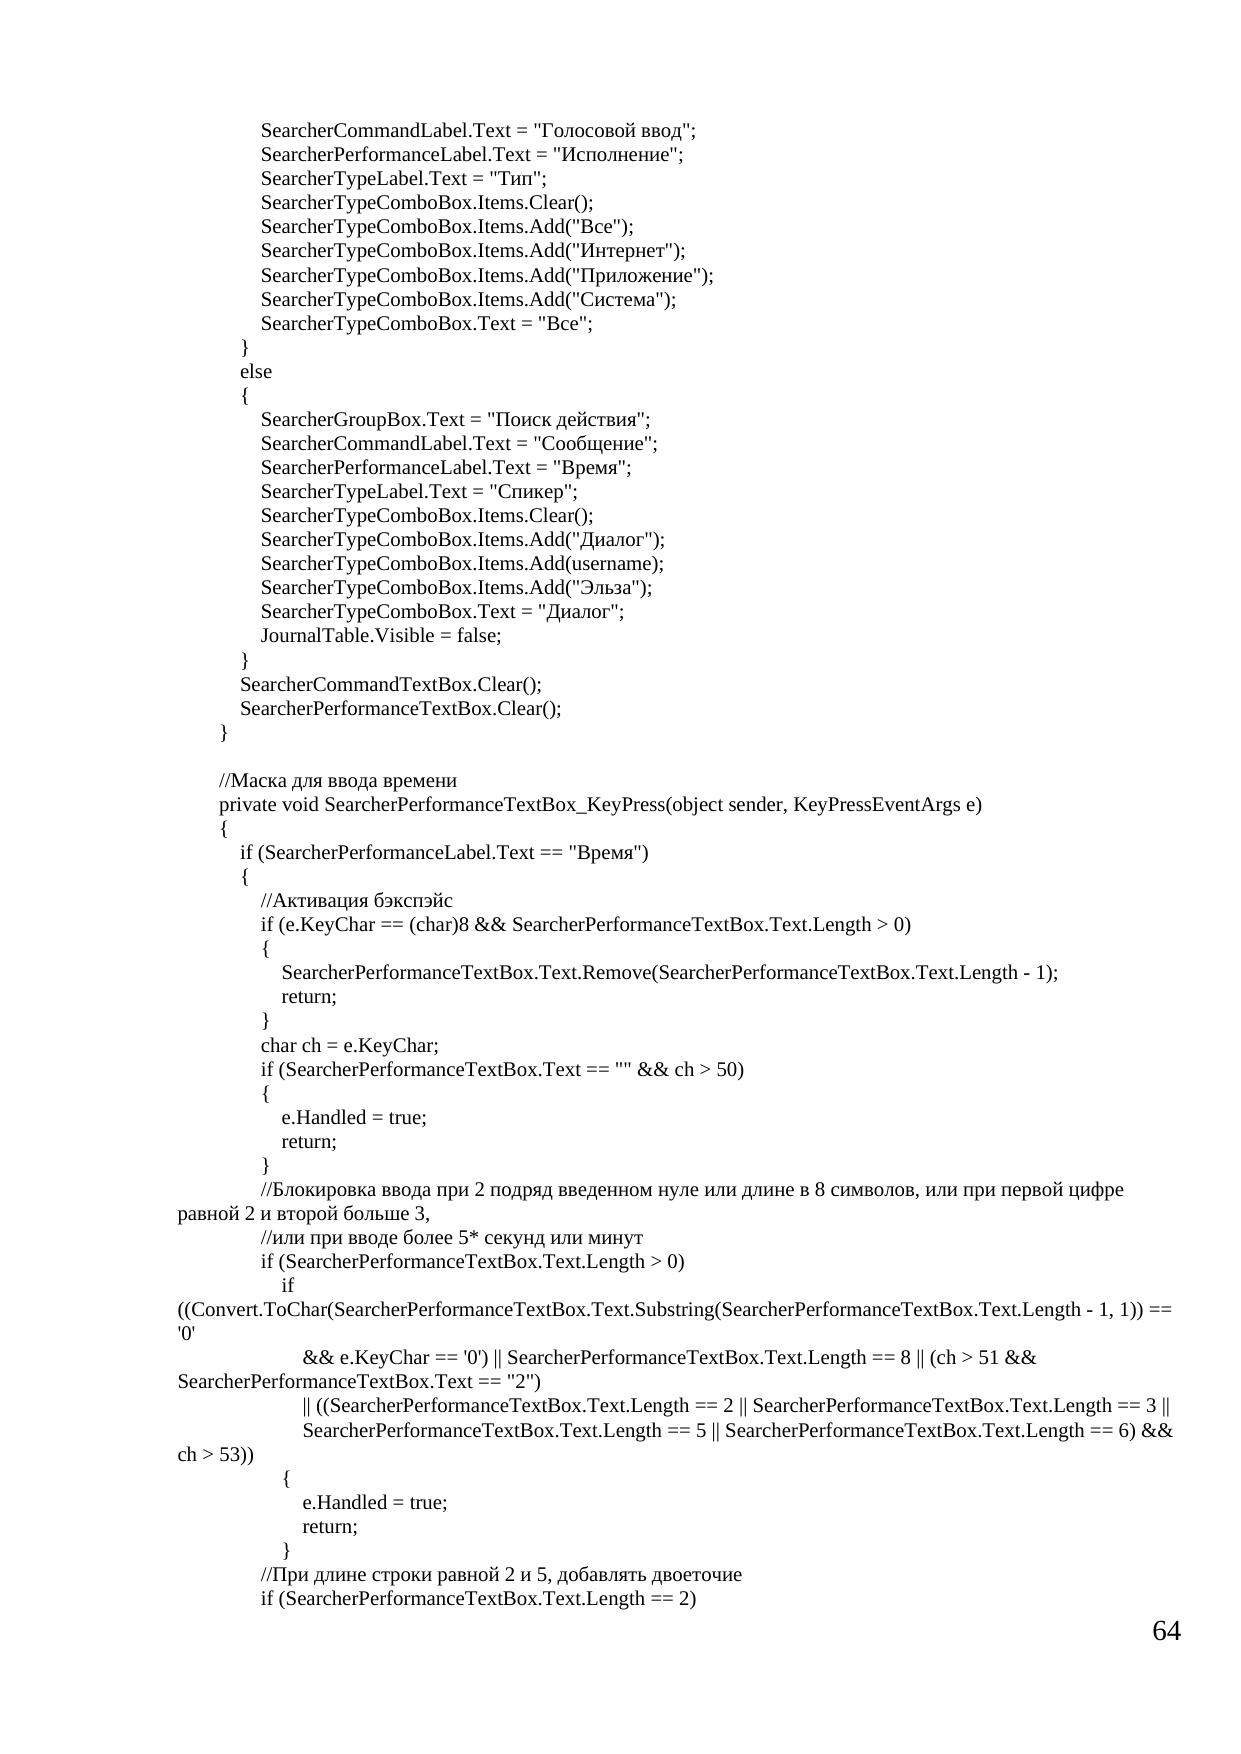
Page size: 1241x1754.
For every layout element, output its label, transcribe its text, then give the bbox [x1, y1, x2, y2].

text { [177, 816, 1181, 840]
text //Маска для ввода времени [177, 768, 1181, 792]
text SearcherCommandLabel.Text = "Голосовой ввод"; [177, 118, 1181, 142]
text SearcherPerformanceLabel.Text = "Исполнение"; [177, 142, 1181, 166]
text e.Handled = true; [177, 1105, 1181, 1129]
text if (SearcherPerformanceTextBox.Text == "" && ch > 50) [177, 1057, 1181, 1081]
text SearcherTypeComboBox.Items.Add("Диалог"); [177, 527, 1181, 551]
text SearcherPerformanceLabel.Text = "Время"; [177, 455, 1181, 479]
text { [177, 383, 1181, 407]
text SearcherTypeComboBox.Text = "Диалог"; [177, 599, 1181, 623]
text { [177, 1081, 1181, 1105]
text } [177, 1538, 1181, 1562]
text && e.KeyChar == '0') || SearcherPerformanceTextBox.Text.Length == 8 || (ch > 51 && SearcherPerformanceTextBox.Text == "2") [177, 1345, 1181, 1393]
text SearcherTypeComboBox.Items.Add("Приложение"); [177, 262, 1181, 287]
text SearcherPerformanceTextBox.Text.Length == 5 || SearcherPerformanceTextBox.Text.Length == 6) && ch > 53)) [177, 1417, 1181, 1466]
text } [177, 647, 1181, 672]
text //или при вводе более 5* секунд или минут [177, 1225, 1181, 1249]
text return; [177, 1129, 1181, 1153]
text return; [177, 984, 1181, 1008]
text JournalTable.Visible = false; [177, 623, 1181, 647]
text SearcherPerformanceTextBox.Clear(); [177, 696, 1181, 720]
text SearcherTypeLabel.Text = "Тип"; [177, 166, 1181, 190]
text SearcherCommandLabel.Text = "Сообщение"; [177, 431, 1181, 455]
text else [177, 359, 1181, 383]
text { [177, 1466, 1181, 1490]
text } [177, 335, 1181, 359]
text private void SearcherPerformanceTextBox_KeyPress(object sender, KeyPressEventArgs e) [177, 792, 1181, 816]
text || ((SearcherPerformanceTextBox.Text.Length == 2 || SearcherPerformanceTextBox.Text.Length == 3 || [177, 1393, 1181, 1417]
text e.Handled = true; [177, 1490, 1181, 1514]
text } [177, 1153, 1181, 1177]
text { [177, 864, 1181, 888]
text { [177, 936, 1181, 960]
text if ((Convert.ToChar(SearcherPerformanceTextBox.Text.Substring(SearcherPerformanceTextBox.Text.Length - 1, 1)) == '0' [177, 1273, 1181, 1345]
text if (e.KeyChar == (char)8 && SearcherPerformanceTextBox.Text.Length > 0) [177, 912, 1181, 936]
text SearcherTypeComboBox.Items.Add("Эльза"); [177, 575, 1181, 599]
text SearcherTypeComboBox.Items.Add("Интернет"); [177, 238, 1181, 262]
text //Блокировка ввода при 2 подряд введенном нуле или длине в 8 символов, или при первой цифре равной 2 и второй больше 3, [177, 1177, 1181, 1225]
text } [177, 720, 1181, 744]
text SearcherCommandTextBox.Clear(); [177, 672, 1181, 696]
text } [177, 1008, 1181, 1032]
text SearcherTypeComboBox.Items.Add(username); [177, 551, 1181, 575]
text SearcherTypeComboBox.Text = "Все"; [177, 311, 1181, 335]
text char ch = e.KeyChar; [177, 1032, 1181, 1057]
text SearcherTypeComboBox.Items.Add("Все"); [177, 214, 1181, 238]
text SearcherGroupBox.Text = "Поиск действия"; [177, 407, 1181, 431]
text //При длине строки равной 2 и 5, добавлять двоеточие [177, 1562, 1181, 1586]
text if (SearcherPerformanceTextBox.Text.Length > 0) [177, 1249, 1181, 1273]
text if (SearcherPerformanceLabel.Text == "Время") [177, 840, 1181, 864]
text SearcherTypeComboBox.Items.Add("Система"); [177, 287, 1181, 311]
text SearcherTypeLabel.Text = "Спикер"; [177, 479, 1181, 503]
text if (SearcherPerformanceTextBox.Text.Length == 2) [177, 1586, 1181, 1610]
text SearcherPerformanceTextBox.Text.Remove(SearcherPerformanceTextBox.Text.Length - 1); [177, 960, 1181, 984]
text return; [177, 1514, 1181, 1538]
text SearcherTypeComboBox.Items.Clear(); [177, 503, 1181, 527]
text //Активация бэкспэйс [177, 888, 1181, 912]
text SearcherTypeComboBox.Items.Clear(); [177, 190, 1181, 214]
